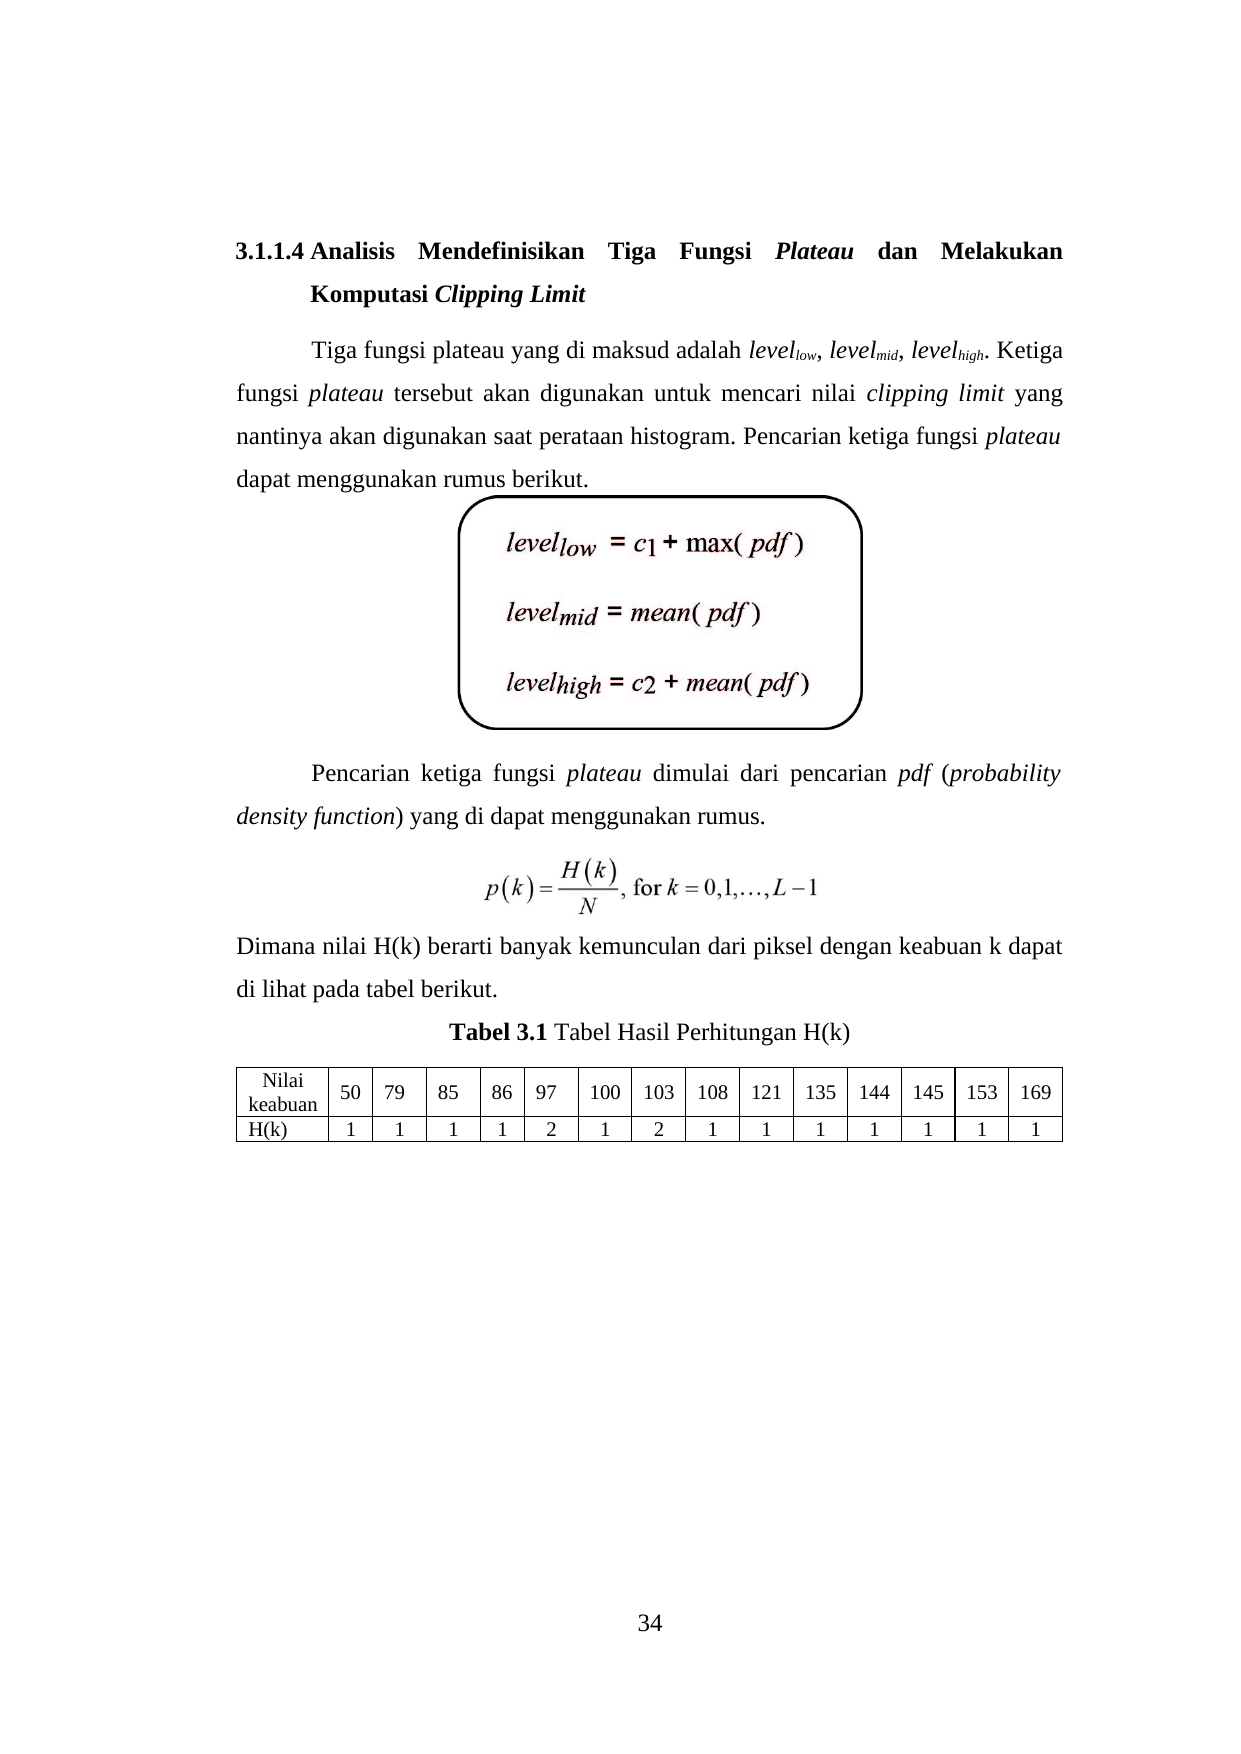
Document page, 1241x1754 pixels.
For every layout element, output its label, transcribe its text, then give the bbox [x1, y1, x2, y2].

table_header 50 [329, 1068, 372, 1116]
table_header 135 [794, 1068, 847, 1116]
table_header 97 [525, 1068, 578, 1116]
table_cell 1 [740, 1117, 793, 1141]
table_cell 1 [956, 1117, 1008, 1141]
text Tiga fungsi plateau yang di maksud adalah levellow, levelmid, levelhigh. Ketiga fungsi plateau tersebut akan digunakan untuk mencari nilai clipping limit yang nantinya akan digunakan saat perataan histogram. Pencarian ketiga fungsi plateau dapat menggunakan rumus berikut. [236, 335, 1063, 493]
table_header 153 [956, 1068, 1008, 1116]
table_header 145 [902, 1068, 954, 1116]
text Dimana nilai H(k) berarti banyak kemunculan dari piksel dengan keabuan k dapat di lihat pada tabel berikut. [236, 931, 1063, 1003]
table_header 169 [1009, 1068, 1062, 1116]
table_header 86 [481, 1068, 524, 1116]
table_header Nilai keabuan [237, 1068, 328, 1116]
table_cell 1 [686, 1117, 739, 1141]
table_cell 1 [794, 1117, 847, 1141]
table_cell 1 [329, 1117, 372, 1141]
table_cell H(k) [237, 1117, 328, 1141]
table_header 79 [373, 1068, 426, 1116]
table_header 108 [686, 1068, 739, 1116]
table_cell 1 [902, 1117, 954, 1141]
table_cell 1 [481, 1117, 524, 1141]
table_cell 1 [373, 1117, 426, 1141]
table_cell 1 [579, 1117, 631, 1141]
table_cell 2 [632, 1117, 685, 1141]
table_cell 1 [427, 1117, 480, 1141]
subtitle Analisis Mendefinisikan Tiga Fungsi Plateau dan Melakukan Komputasi Clipping Limit [235, 236, 1063, 308]
picture [457, 495, 863, 730]
table_header 121 [740, 1068, 793, 1116]
table_cell 2 [525, 1117, 578, 1141]
table_header 103 [632, 1068, 685, 1116]
table_cell 1 [848, 1117, 901, 1141]
picture [464, 846, 835, 926]
table_header 100 [579, 1068, 631, 1116]
table_header 85 [427, 1068, 480, 1116]
table_header 144 [848, 1068, 901, 1116]
table_cell 1 [1009, 1117, 1062, 1141]
